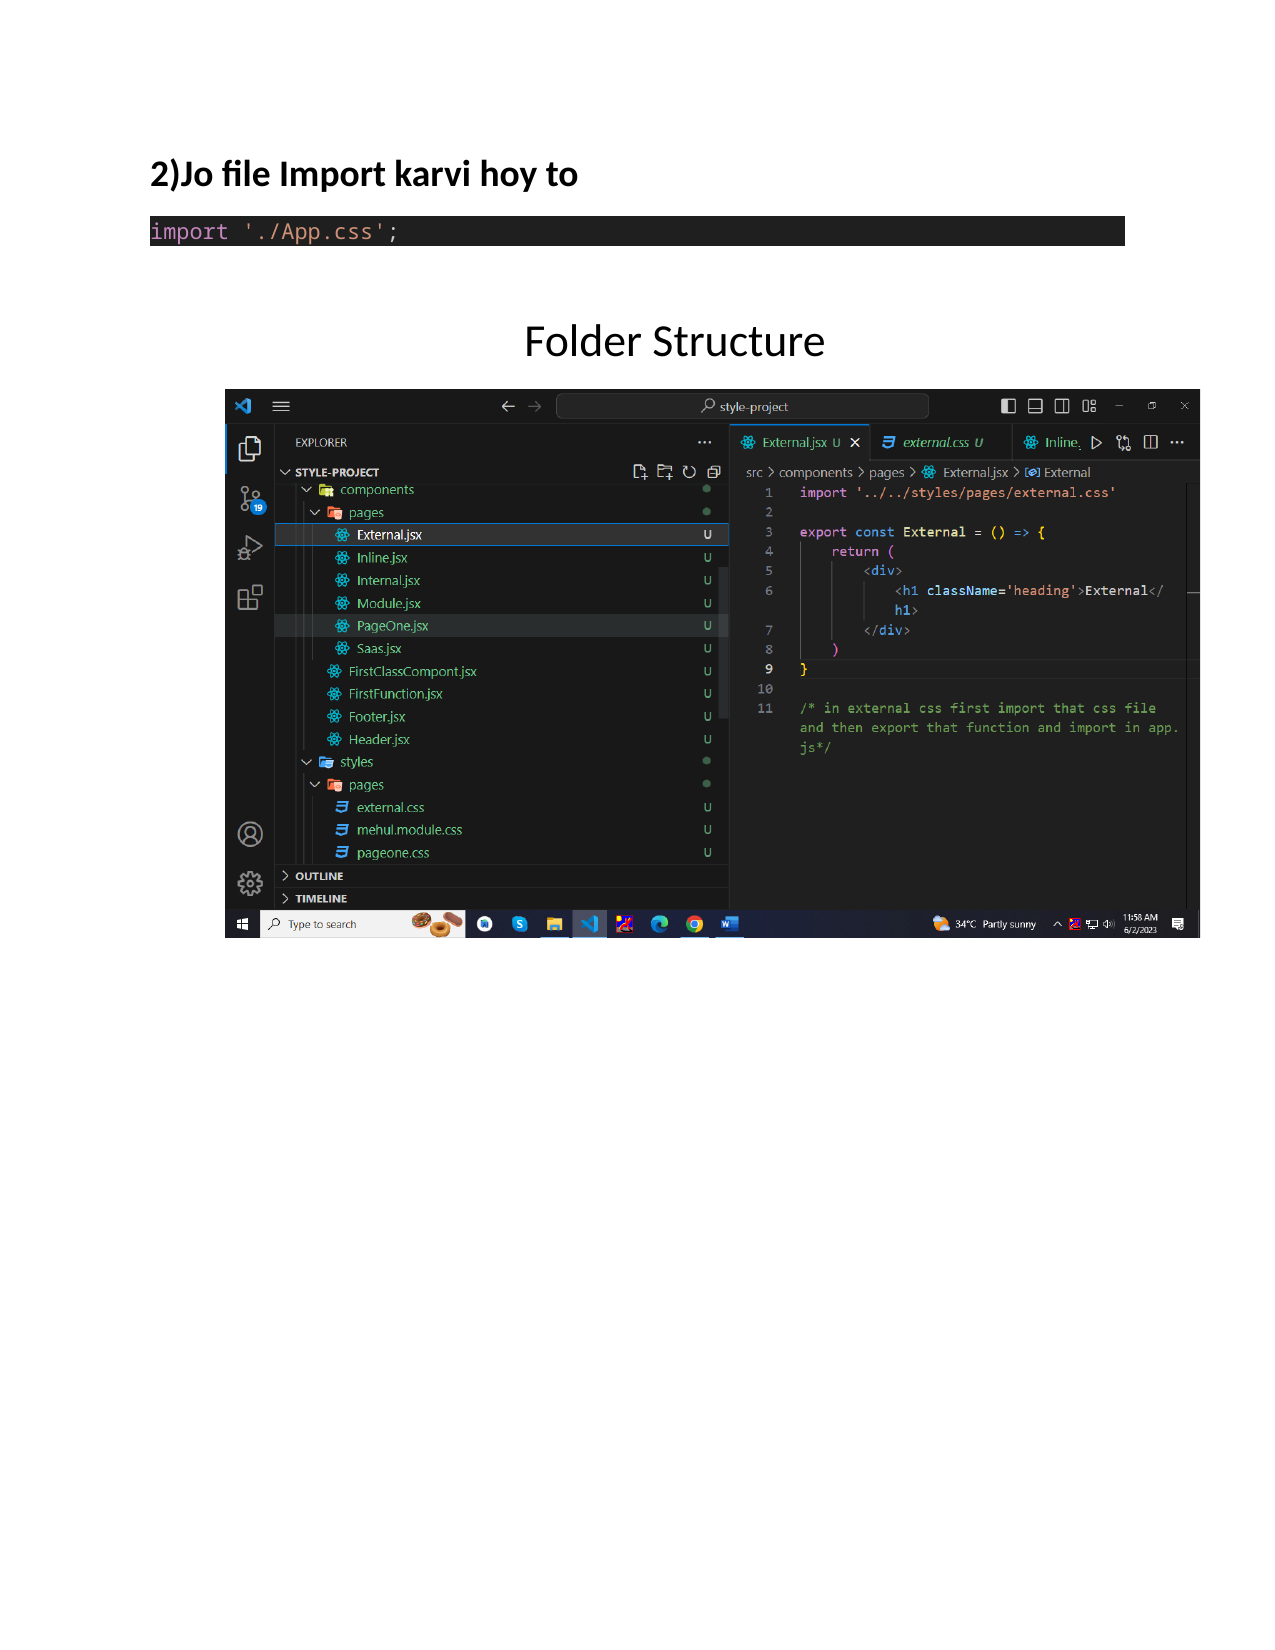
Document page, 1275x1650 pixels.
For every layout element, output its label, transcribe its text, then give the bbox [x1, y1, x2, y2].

text 2)Jo file Import karvi hoy to [150, 150, 1125, 196]
text Folder Structure [225, 312, 1125, 368]
text import './App.css'; [150, 216, 1125, 246]
picture [225, 389, 1200, 938]
